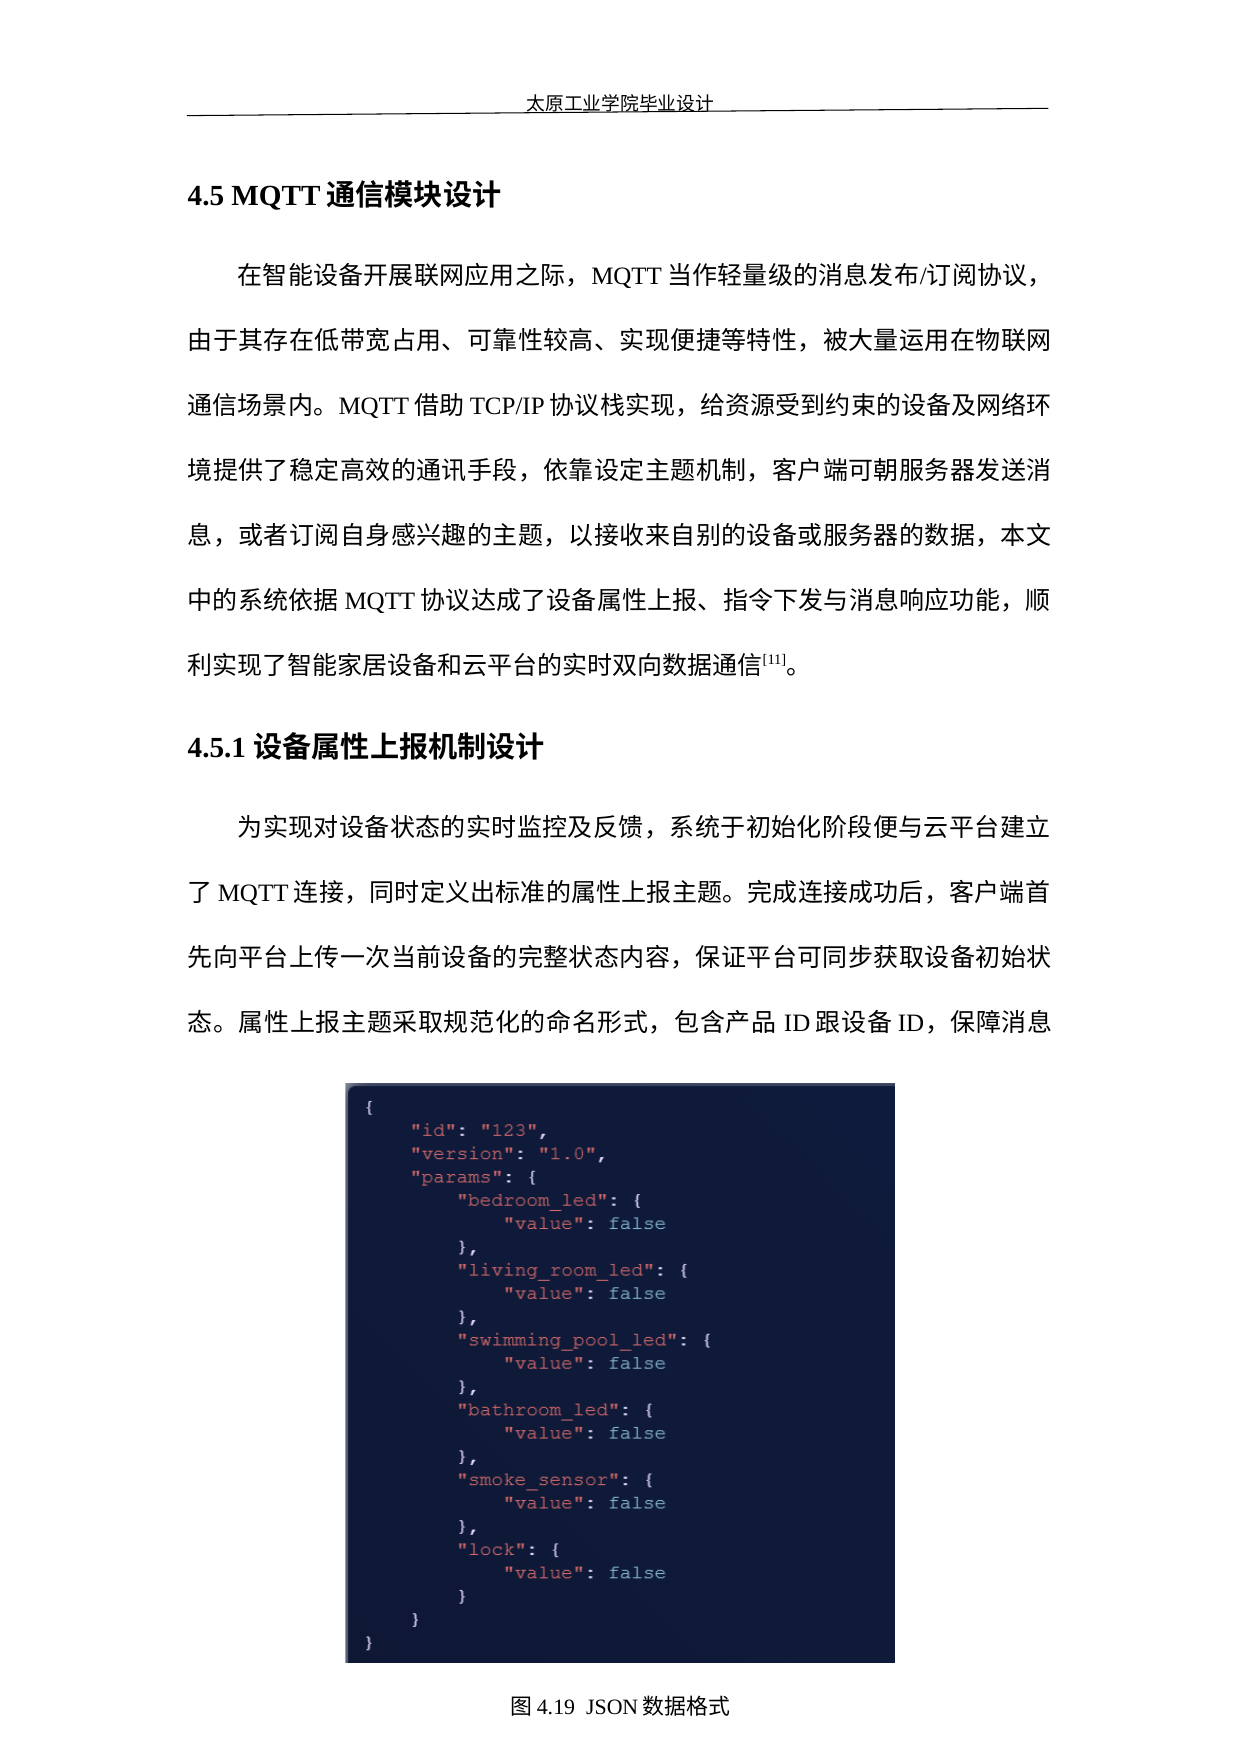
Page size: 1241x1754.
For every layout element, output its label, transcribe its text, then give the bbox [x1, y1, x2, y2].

text 在智能设备开展联网应用之际，MQTT当作轻量级的消息发布/订阅协议，由于其存在低带宽占用、可靠性较高、实现便捷等特性，被大量运用在物联网通信场景内。MQTT借助TCP/IP协议栈实现，给资源受到约束的设备及网络环境提供了稳定高效的通讯手段，依靠设定主题机制，客户端可朝服务器发送消息，或者订阅自身感兴趣的主题，以接收来自别的设备或服务器的数据，本文中的系统依据MQTT协议达成了设备属性上报、指令下发与消息响应功能，顺利实现了智能家居设备和云平台的实时双向数据通信[11]。 [187, 241, 1053, 696]
subtitle 设备属性上报机制设计 [187, 712, 1053, 777]
subtitle MQTT通信模块设计 [187, 160, 1053, 225]
picture [345, 1083, 895, 1663]
